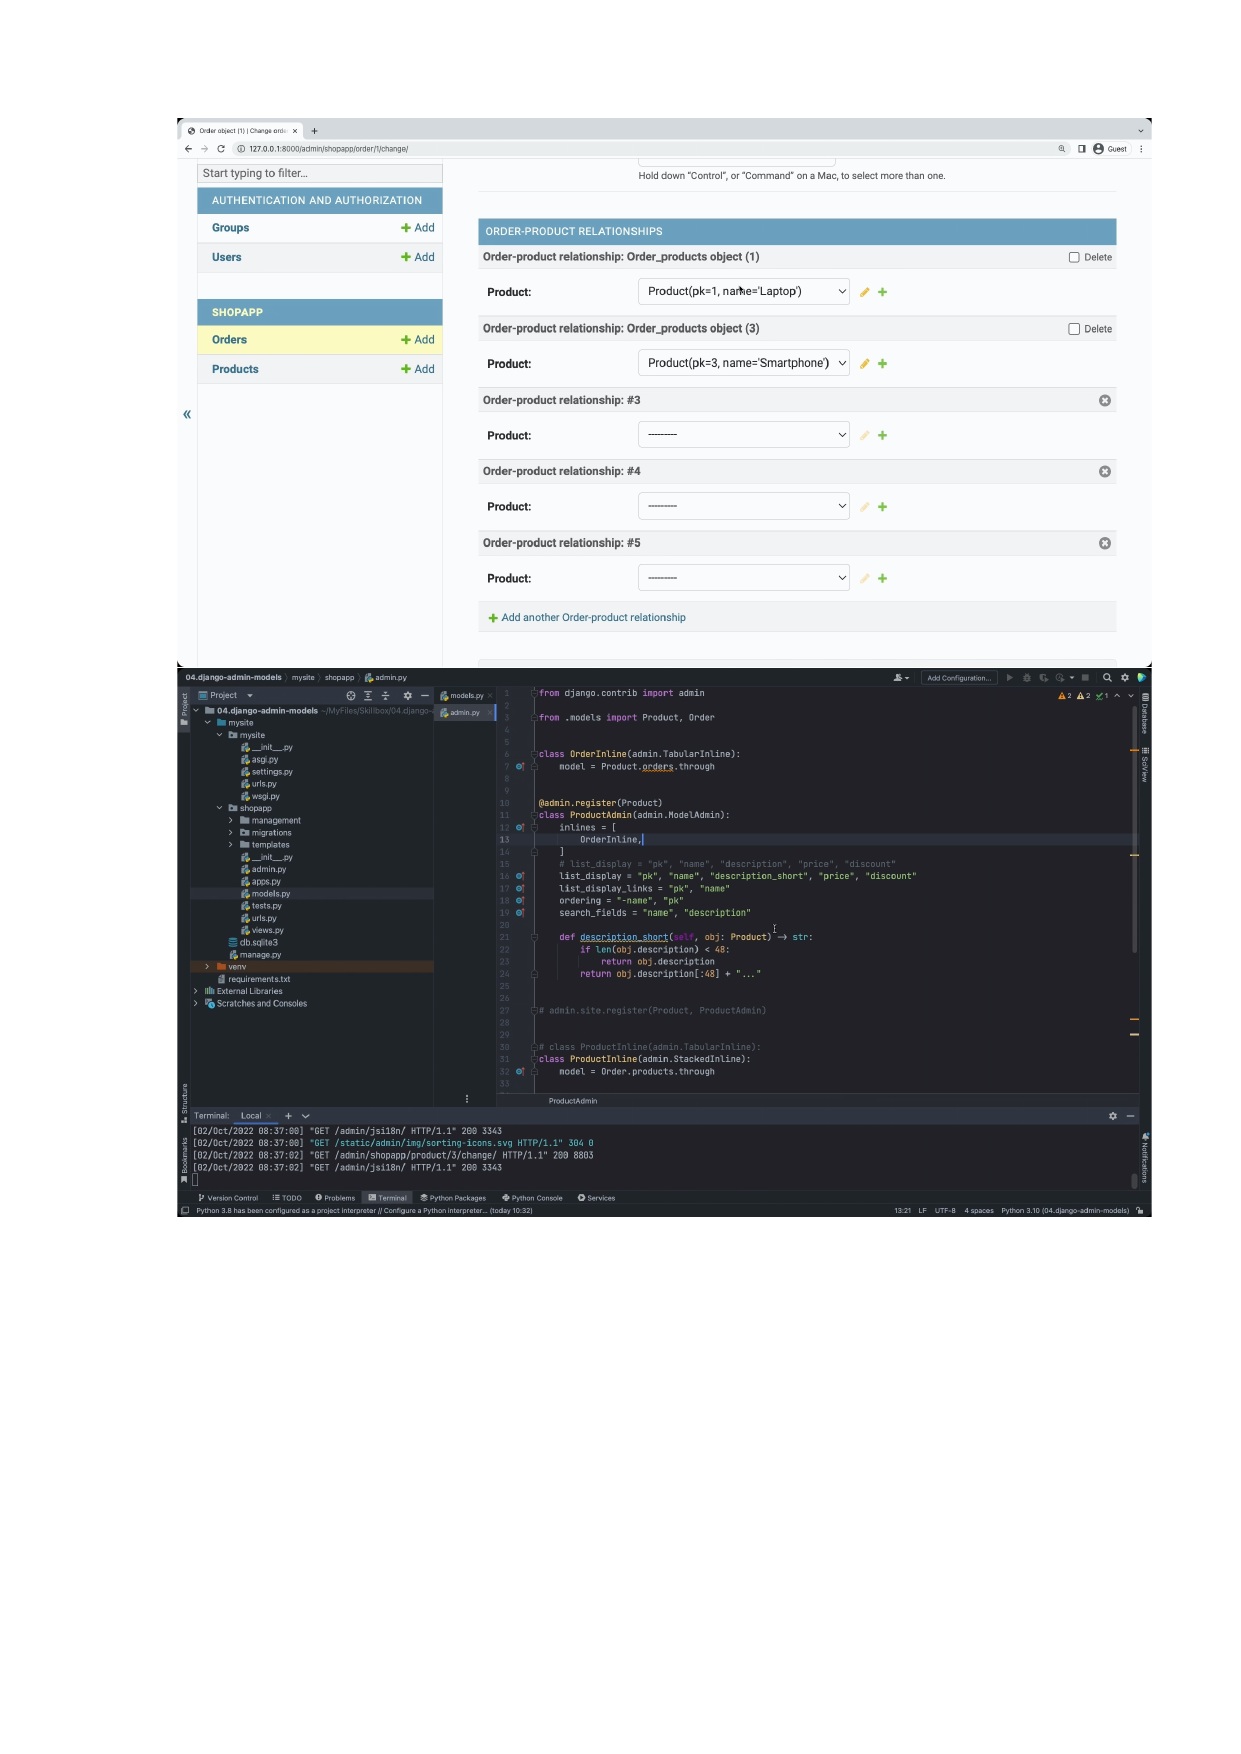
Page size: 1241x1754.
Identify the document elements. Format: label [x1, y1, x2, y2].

picture [177, 118, 1152, 667]
picture [177, 668, 1152, 1217]
